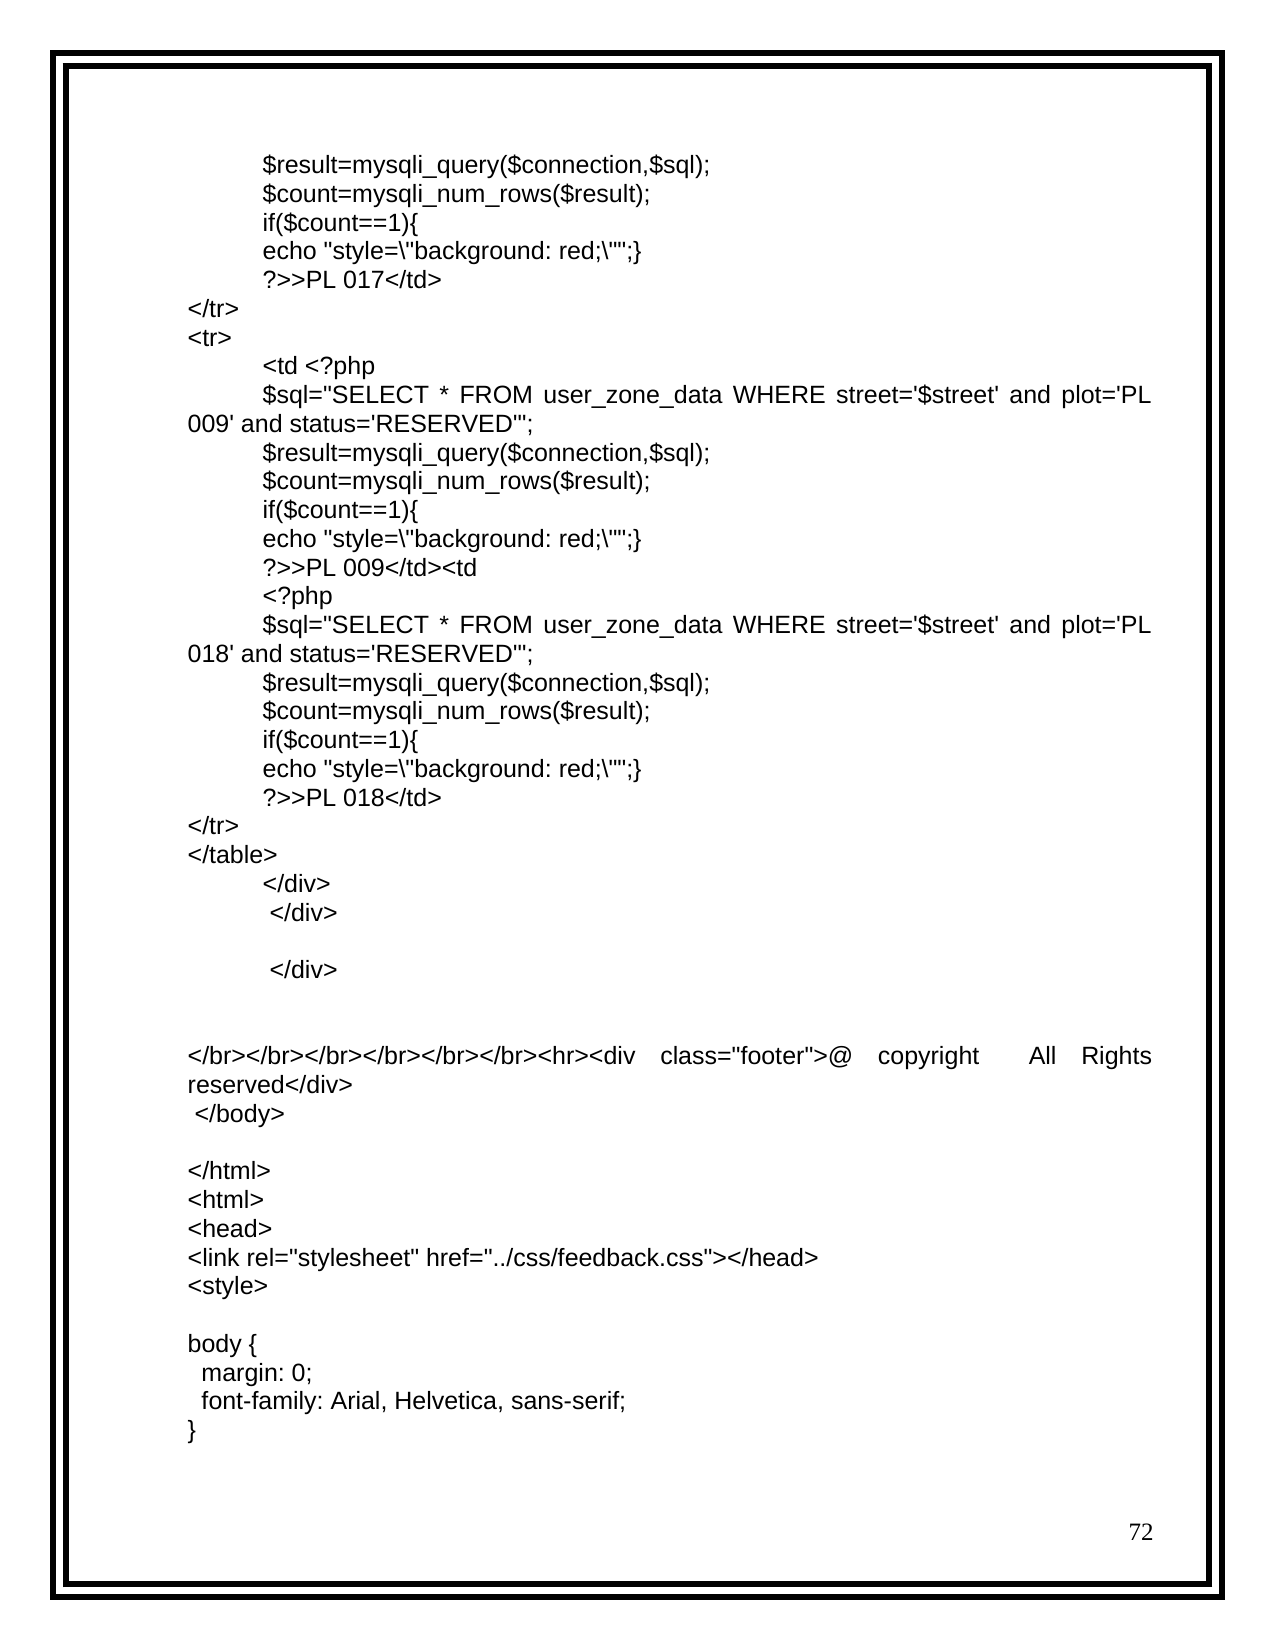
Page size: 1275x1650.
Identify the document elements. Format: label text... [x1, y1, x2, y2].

text $sql="SELECT * FROM user_zone_data WHERE street='$street' and plot='PL 009' and status='RESERVED'"; [187, 380, 1153, 437]
text $count=mysqli_num_rows($result); [187, 466, 1153, 495]
text </br></br></br></br></br></br><hr><div class="footer">@ copyright All Rights reserved</div> [187, 1041, 1153, 1099]
text body { [187, 1329, 1153, 1357]
text $sql="SELECT * FROM user_zone_data WHERE street='$street' and plot='PL 018' and status='RESERVED'"; [187, 610, 1153, 667]
text </tr> [187, 811, 1153, 840]
text <head> [187, 1214, 1153, 1242]
text <html> [187, 1185, 1153, 1214]
text </div> [187, 897, 1153, 926]
text </body> [187, 1099, 1153, 1127]
text <link rel="stylesheet" href="../css/feedback.css"></head> [187, 1242, 1153, 1271]
text <style> [187, 1271, 1153, 1300]
text $count=mysqli_num_rows($result); [187, 696, 1153, 725]
text $result=mysqli_query($connection,$sql); [187, 667, 1153, 696]
text </div> [187, 955, 1153, 984]
text } [187, 1415, 1153, 1444]
text <?php [187, 581, 1153, 610]
text <tr> [187, 322, 1153, 351]
text </table> [187, 840, 1153, 869]
text $result=mysqli_query($connection,$sql); [187, 437, 1153, 466]
text $count=mysqli_num_rows($result); [187, 179, 1153, 207]
text ?>>PL 017</td> [187, 265, 1153, 294]
text if($count==1){ [187, 207, 1153, 236]
text $result=mysqli_query($connection,$sql); [187, 150, 1153, 179]
text <td <?php [187, 351, 1153, 380]
text ?>>PL 018</td> [187, 782, 1153, 811]
text ?>>PL 009</td><td [187, 552, 1153, 581]
text margin: 0; [187, 1357, 1153, 1386]
text echo "style=\"background: red;\"";} [187, 524, 1153, 552]
text if($count==1){ [187, 725, 1153, 754]
text echo "style=\"background: red;\"";} [187, 754, 1153, 782]
text </div> [187, 869, 1153, 897]
text </tr> [187, 294, 1153, 322]
text font-family: Arial, Helvetica, sans-serif; [187, 1386, 1153, 1415]
text if($count==1){ [187, 495, 1153, 524]
text echo "style=\"background: red;\"";} [187, 236, 1153, 265]
text </html> [187, 1156, 1153, 1185]
